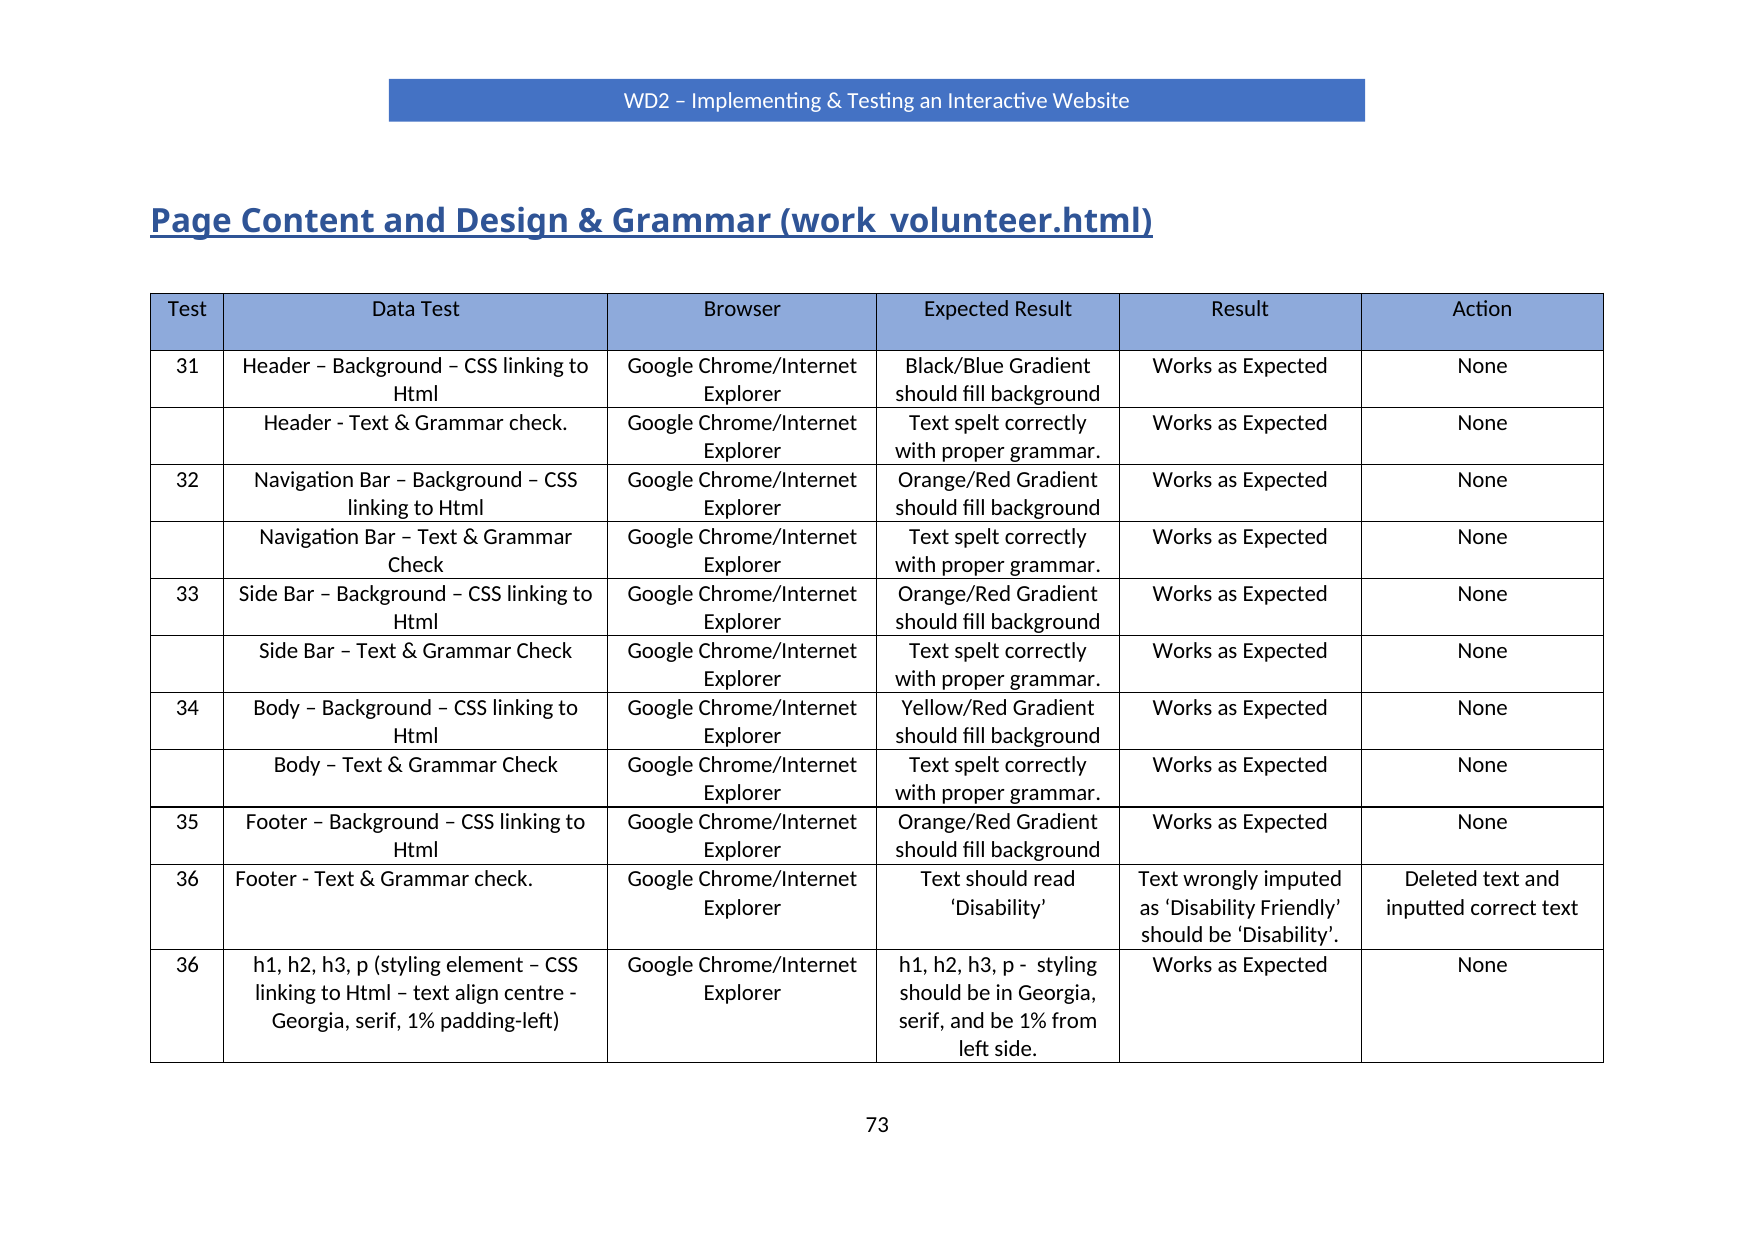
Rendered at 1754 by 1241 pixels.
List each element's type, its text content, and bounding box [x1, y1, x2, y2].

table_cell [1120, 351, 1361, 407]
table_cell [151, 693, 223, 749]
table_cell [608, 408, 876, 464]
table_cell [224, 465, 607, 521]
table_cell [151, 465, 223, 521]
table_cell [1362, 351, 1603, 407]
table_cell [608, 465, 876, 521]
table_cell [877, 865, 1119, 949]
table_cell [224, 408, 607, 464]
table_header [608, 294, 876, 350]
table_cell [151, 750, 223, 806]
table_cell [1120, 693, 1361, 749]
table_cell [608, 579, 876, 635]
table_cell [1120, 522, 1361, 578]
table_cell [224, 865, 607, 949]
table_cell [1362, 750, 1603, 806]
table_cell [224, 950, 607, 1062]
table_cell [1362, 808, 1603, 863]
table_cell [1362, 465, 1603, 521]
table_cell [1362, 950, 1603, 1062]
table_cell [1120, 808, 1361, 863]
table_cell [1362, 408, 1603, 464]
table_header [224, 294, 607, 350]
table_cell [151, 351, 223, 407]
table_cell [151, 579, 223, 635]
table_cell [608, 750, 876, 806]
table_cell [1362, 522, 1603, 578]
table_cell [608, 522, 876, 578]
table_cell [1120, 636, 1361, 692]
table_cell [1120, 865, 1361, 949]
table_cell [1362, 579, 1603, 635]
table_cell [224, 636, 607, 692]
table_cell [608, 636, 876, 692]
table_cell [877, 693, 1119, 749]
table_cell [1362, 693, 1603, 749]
subtitle Page Content and Design & Grammar (work_volunteer.html) [150, 197, 1604, 242]
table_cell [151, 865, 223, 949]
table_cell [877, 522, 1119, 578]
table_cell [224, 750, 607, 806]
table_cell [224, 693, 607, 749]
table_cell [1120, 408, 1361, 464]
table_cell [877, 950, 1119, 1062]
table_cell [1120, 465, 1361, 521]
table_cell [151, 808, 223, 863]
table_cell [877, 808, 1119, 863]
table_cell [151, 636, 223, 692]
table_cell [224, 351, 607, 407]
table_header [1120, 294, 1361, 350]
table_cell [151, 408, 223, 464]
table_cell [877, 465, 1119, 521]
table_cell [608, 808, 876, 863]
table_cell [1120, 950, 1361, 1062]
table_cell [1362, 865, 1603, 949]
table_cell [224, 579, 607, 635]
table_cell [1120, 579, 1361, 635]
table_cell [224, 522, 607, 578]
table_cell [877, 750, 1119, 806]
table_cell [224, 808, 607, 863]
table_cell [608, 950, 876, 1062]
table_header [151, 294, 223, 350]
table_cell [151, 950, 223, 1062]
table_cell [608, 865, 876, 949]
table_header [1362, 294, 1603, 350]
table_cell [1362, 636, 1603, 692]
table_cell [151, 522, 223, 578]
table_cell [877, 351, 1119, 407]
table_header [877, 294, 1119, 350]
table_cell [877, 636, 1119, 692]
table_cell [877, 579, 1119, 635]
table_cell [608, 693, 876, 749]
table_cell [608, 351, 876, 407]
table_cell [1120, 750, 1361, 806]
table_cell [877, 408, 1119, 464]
